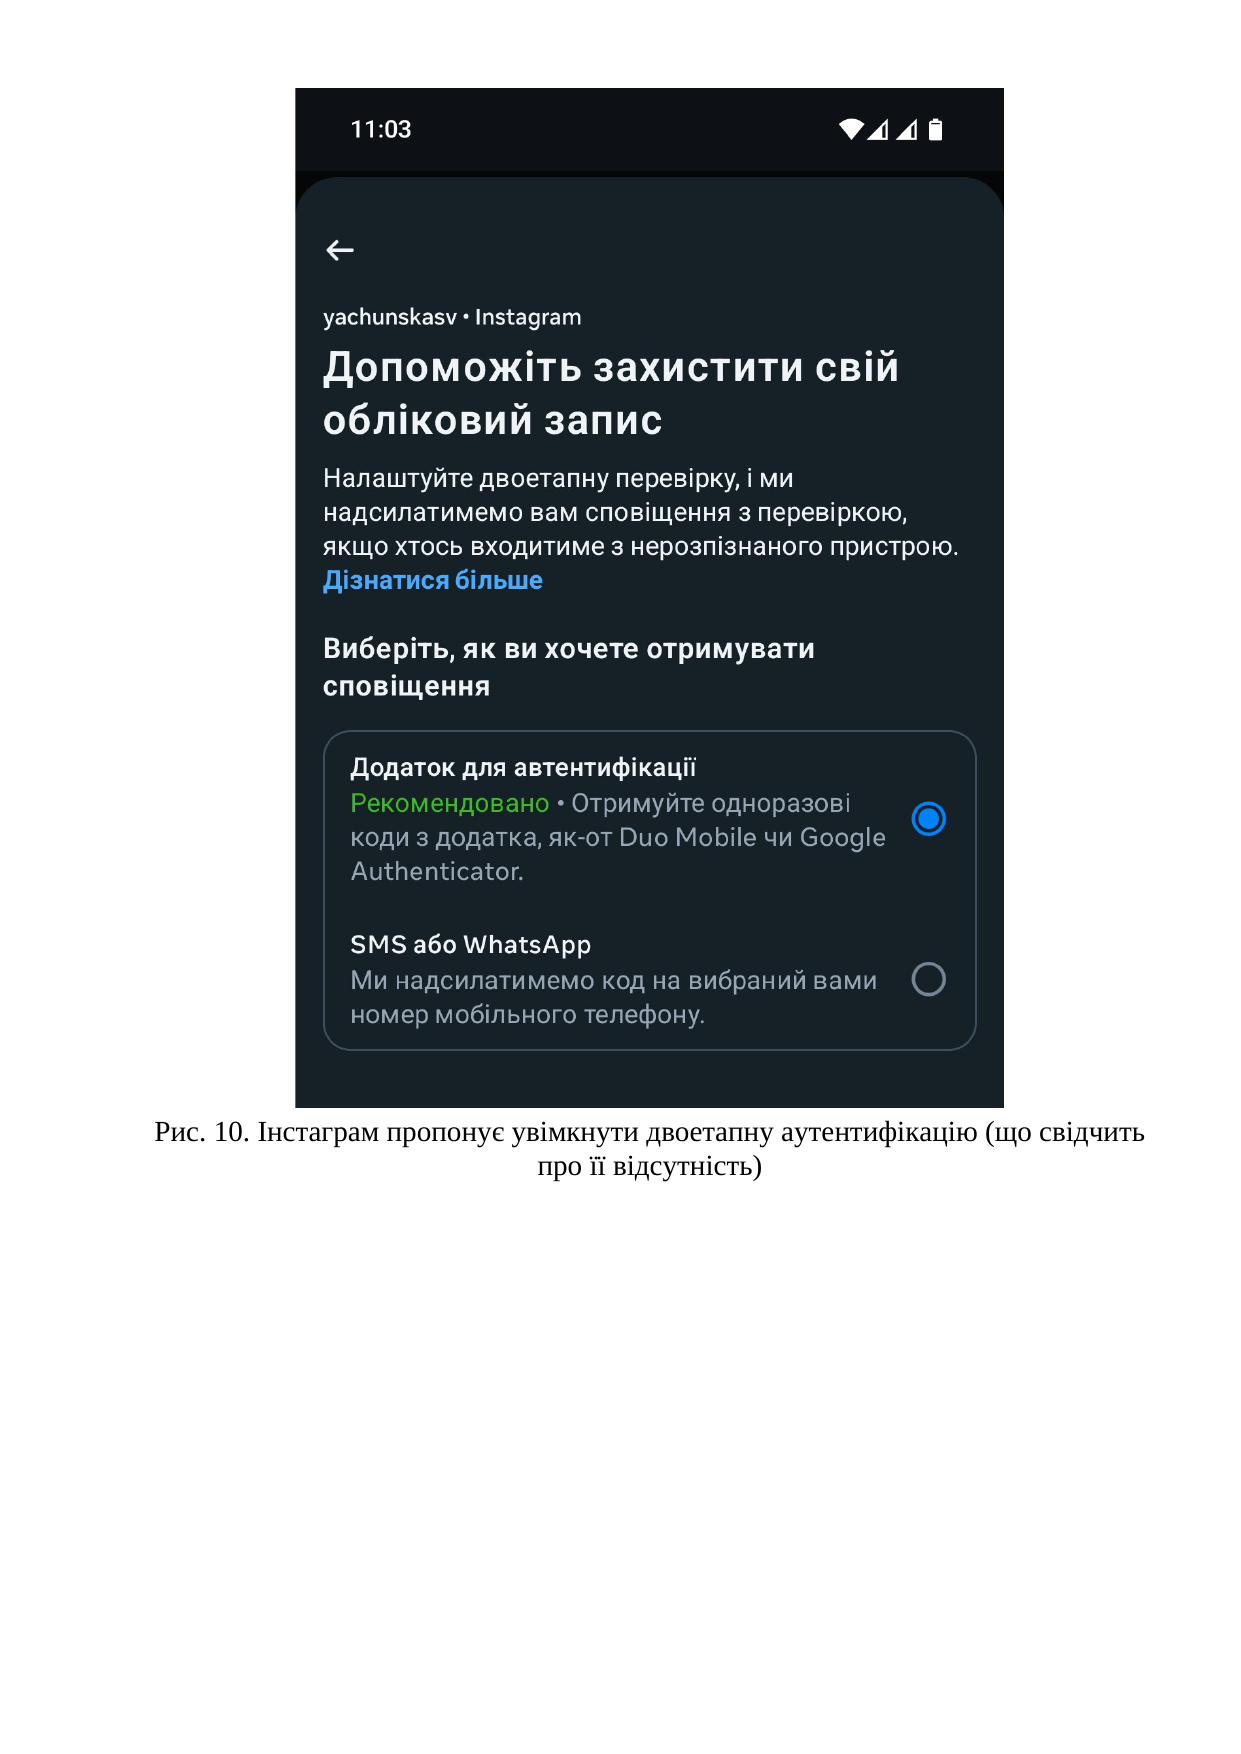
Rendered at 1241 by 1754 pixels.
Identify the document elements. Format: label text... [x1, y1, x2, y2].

text Рис. 10. Інстаграм пропонує увімкнути двоетапну аутентифікацію (що свідчить про її відсутність) [148, 1114, 1152, 1181]
picture [295, 88, 1004, 1108]
